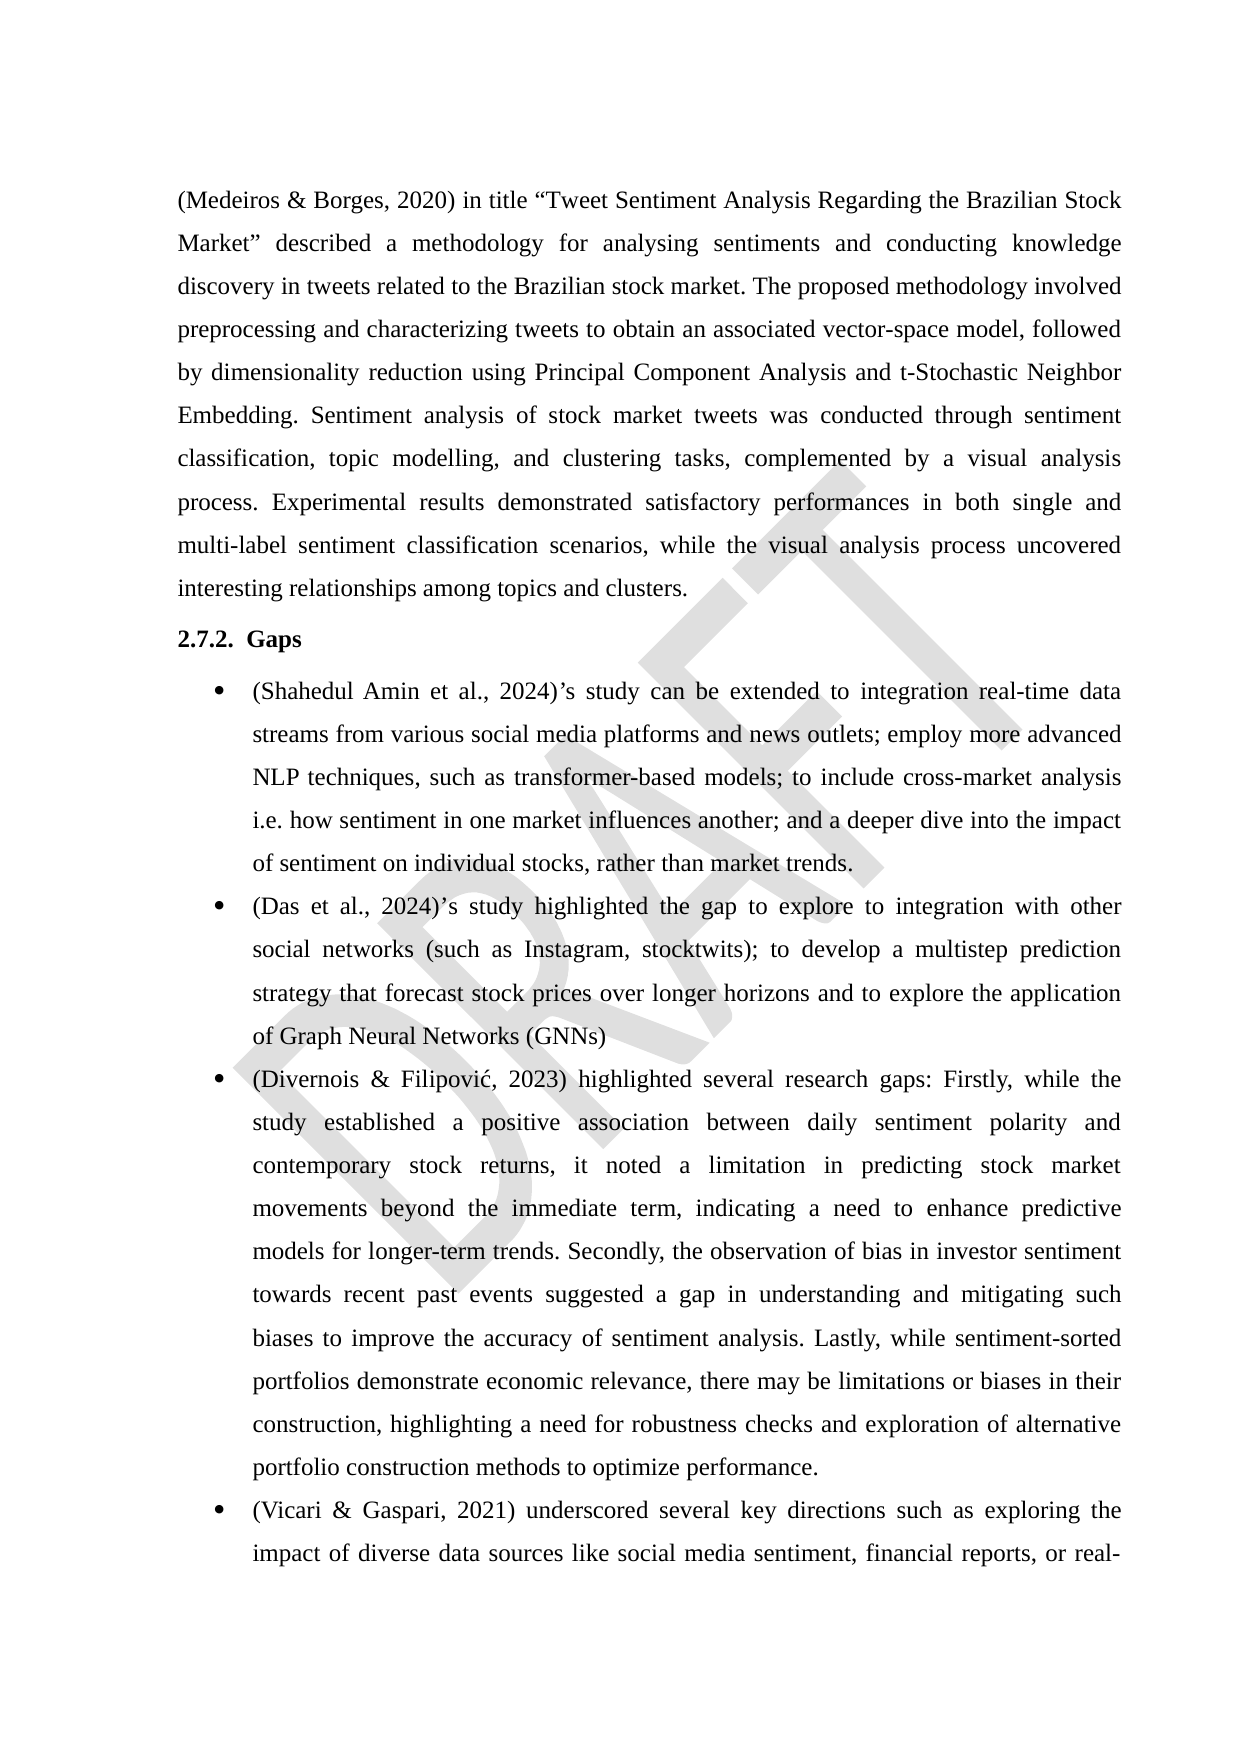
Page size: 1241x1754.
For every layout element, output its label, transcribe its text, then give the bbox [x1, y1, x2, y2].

subtitle Gaps [177, 624, 1122, 653]
list ’s study can be extended to integration real-time data streams from various social media platforms and news outlets; employ more advanced NLP techniques, such as transformer-based models; to include cross-market analysis i.e. how sentiment in one market influences another; and a deeper dive into the impact of sentiment on individual stocks, rather than market trends. [215, 676, 1122, 877]
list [215, 1495, 1122, 1567]
list highlighted several research gaps: Firstly, while the study established a positive association between daily sentiment polarity and contemporary stock returns, it noted a limitation in predicting stock market movements beyond the immediate term, indicating a need to enhance predictive models for longer-term trends. Secondly, the observation of bias in investor sentiment towards recent past events suggested a gap in understanding and mitigating such biases to improve the accuracy of sentiment analysis. Lastly, while sentiment-sorted portfolios demonstrate economic relevance, there may be limitations or biases in their construction, highlighting a need for robustness checks and exploration of alternative portfolio construction methods to optimize performance. [215, 1064, 1122, 1481]
list ’s study highlighted the gap to explore to integration with other social networks (such as Instagram, stocktwits); to develop a multistep prediction strategy that forecast stock prices over longer horizons and to explore the application of Graph Neural Networks (GNNs) [215, 891, 1122, 1049]
text in title “Tweet Sentiment Analysis Regarding the Brazilian Stock Market” described a methodology for analysing sentiments and conducting knowledge discovery in tweets related to the Brazilian stock market. The proposed methodology involved preprocessing and characterizing tweets to obtain an associated vector-space model, followed by dimensionality reduction using Principal Component Analysis and t-Stochastic Neighbor Embedding. Sentiment analysis of stock market tweets was conducted through sentiment classification, topic modelling, and clustering tasks, complemented by a visual analysis process. Experimental results demonstrated satisfactory performances in both single and multi-label sentiment classification scenarios, while the visual analysis process uncovered interesting relationships among topics and clusters. [177, 185, 1122, 602]
